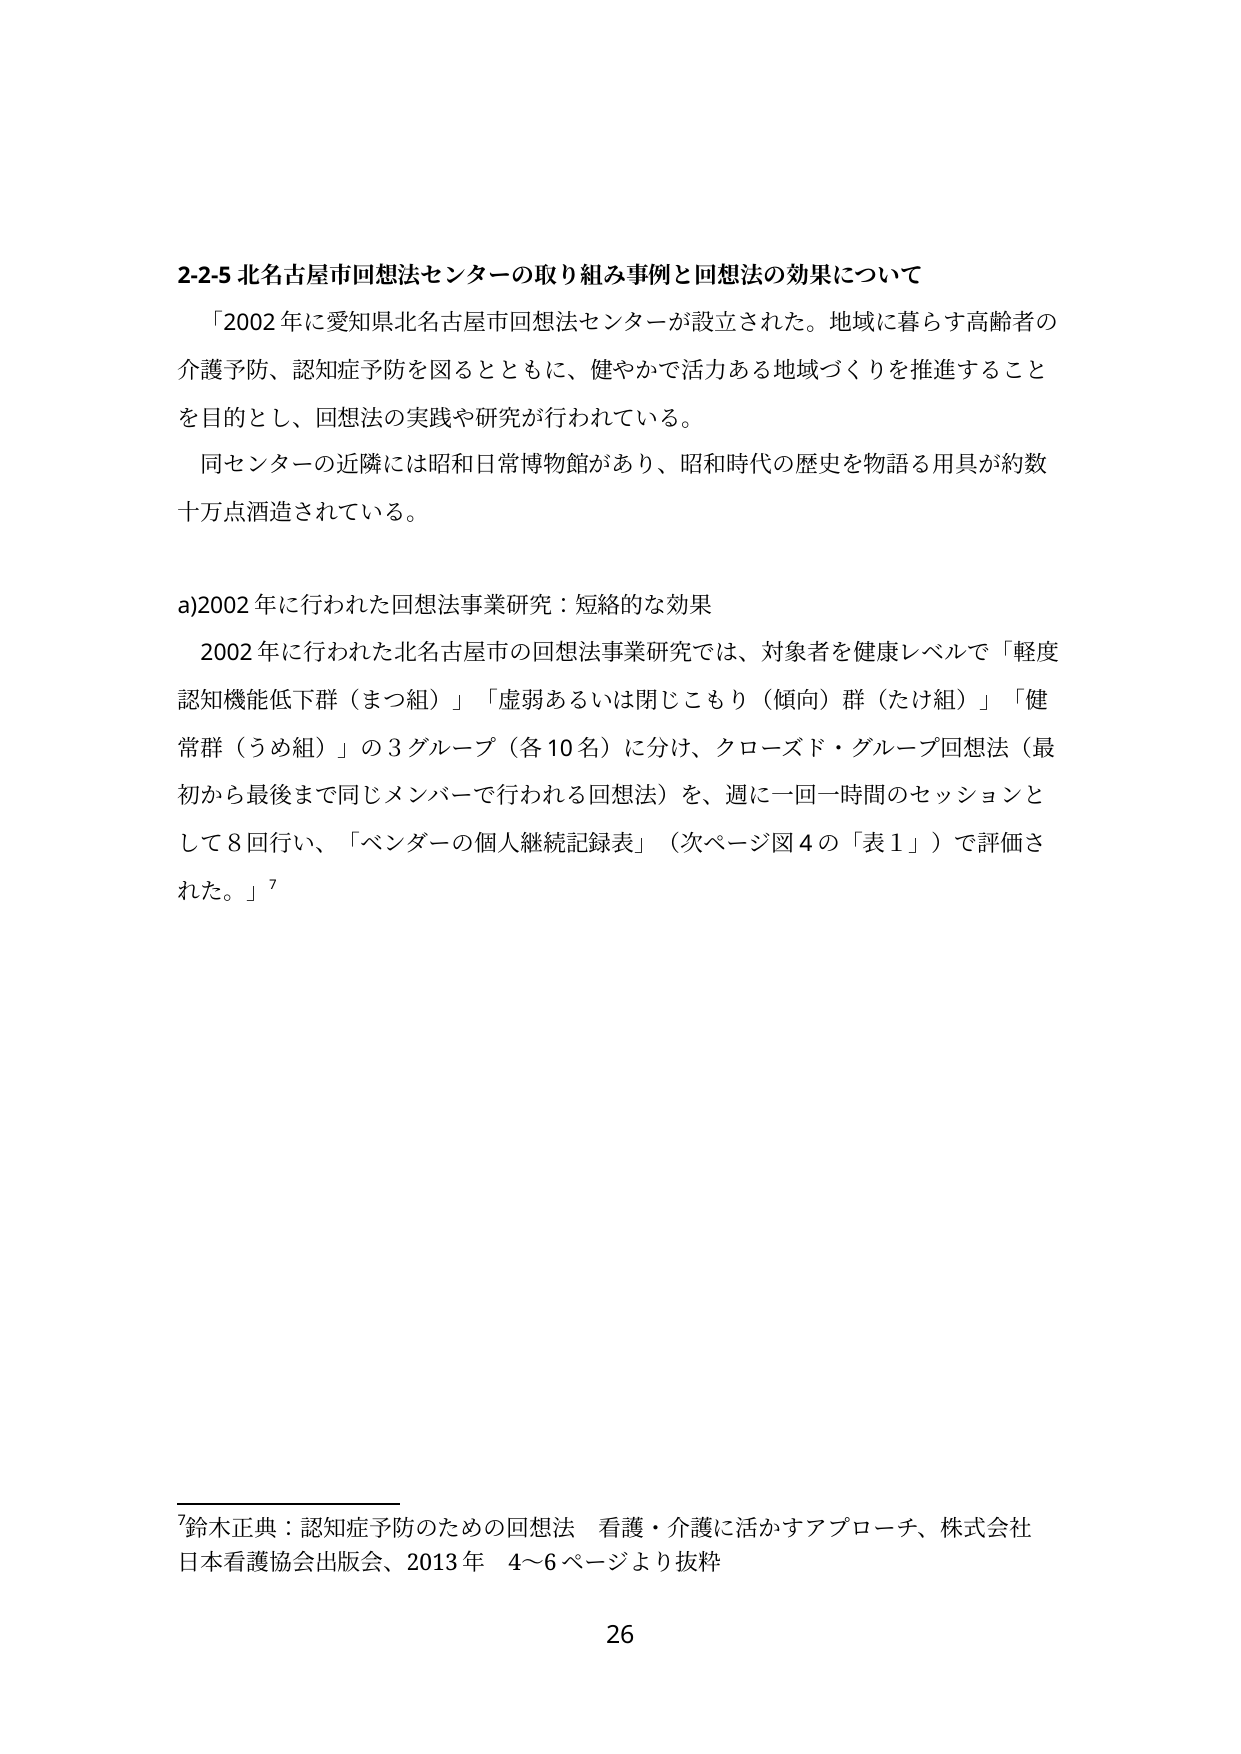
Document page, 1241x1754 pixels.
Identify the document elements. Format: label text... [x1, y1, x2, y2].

text 2002年に行われた北名古屋市の回想法事業研究では、対象者を健康レベルで「軽度認知機能低下群（まつ組）」「虚弱あるいは閉じこもり（傾向）群（たけ組）」「健常群（うめ組）」の３グループ（各10名）に分け、クローズド・グループ回想法（最初から最後まで同じメンバーで行われる回想法）を、週に一回一時間のセッションとして８回行い、「ベンダーの個人継続記録表」（次ページ図4の「表１」）で評価された。」 [177, 629, 1063, 911]
text 2-2-5 北名古屋市回想法センターの取り組み事例と回想法の効果について [177, 253, 1063, 295]
text 「2002年に愛知県北名古屋市回想法センターが設立された。地域に暮らす高齢者の介護予防、認知症予防を図るとともに、健やかで活力ある地域づくりを推進することを目的とし、回想法の実践や研究が行われている。 [177, 300, 1063, 437]
text 同センターの近隣には昭和日常博物館があり、昭和時代の歴史を物語る用具が約数十万点酒造されている。 [177, 442, 1063, 532]
text a)2002年に行われた回想法事業研究：短絡的な効果 [177, 583, 1063, 624]
